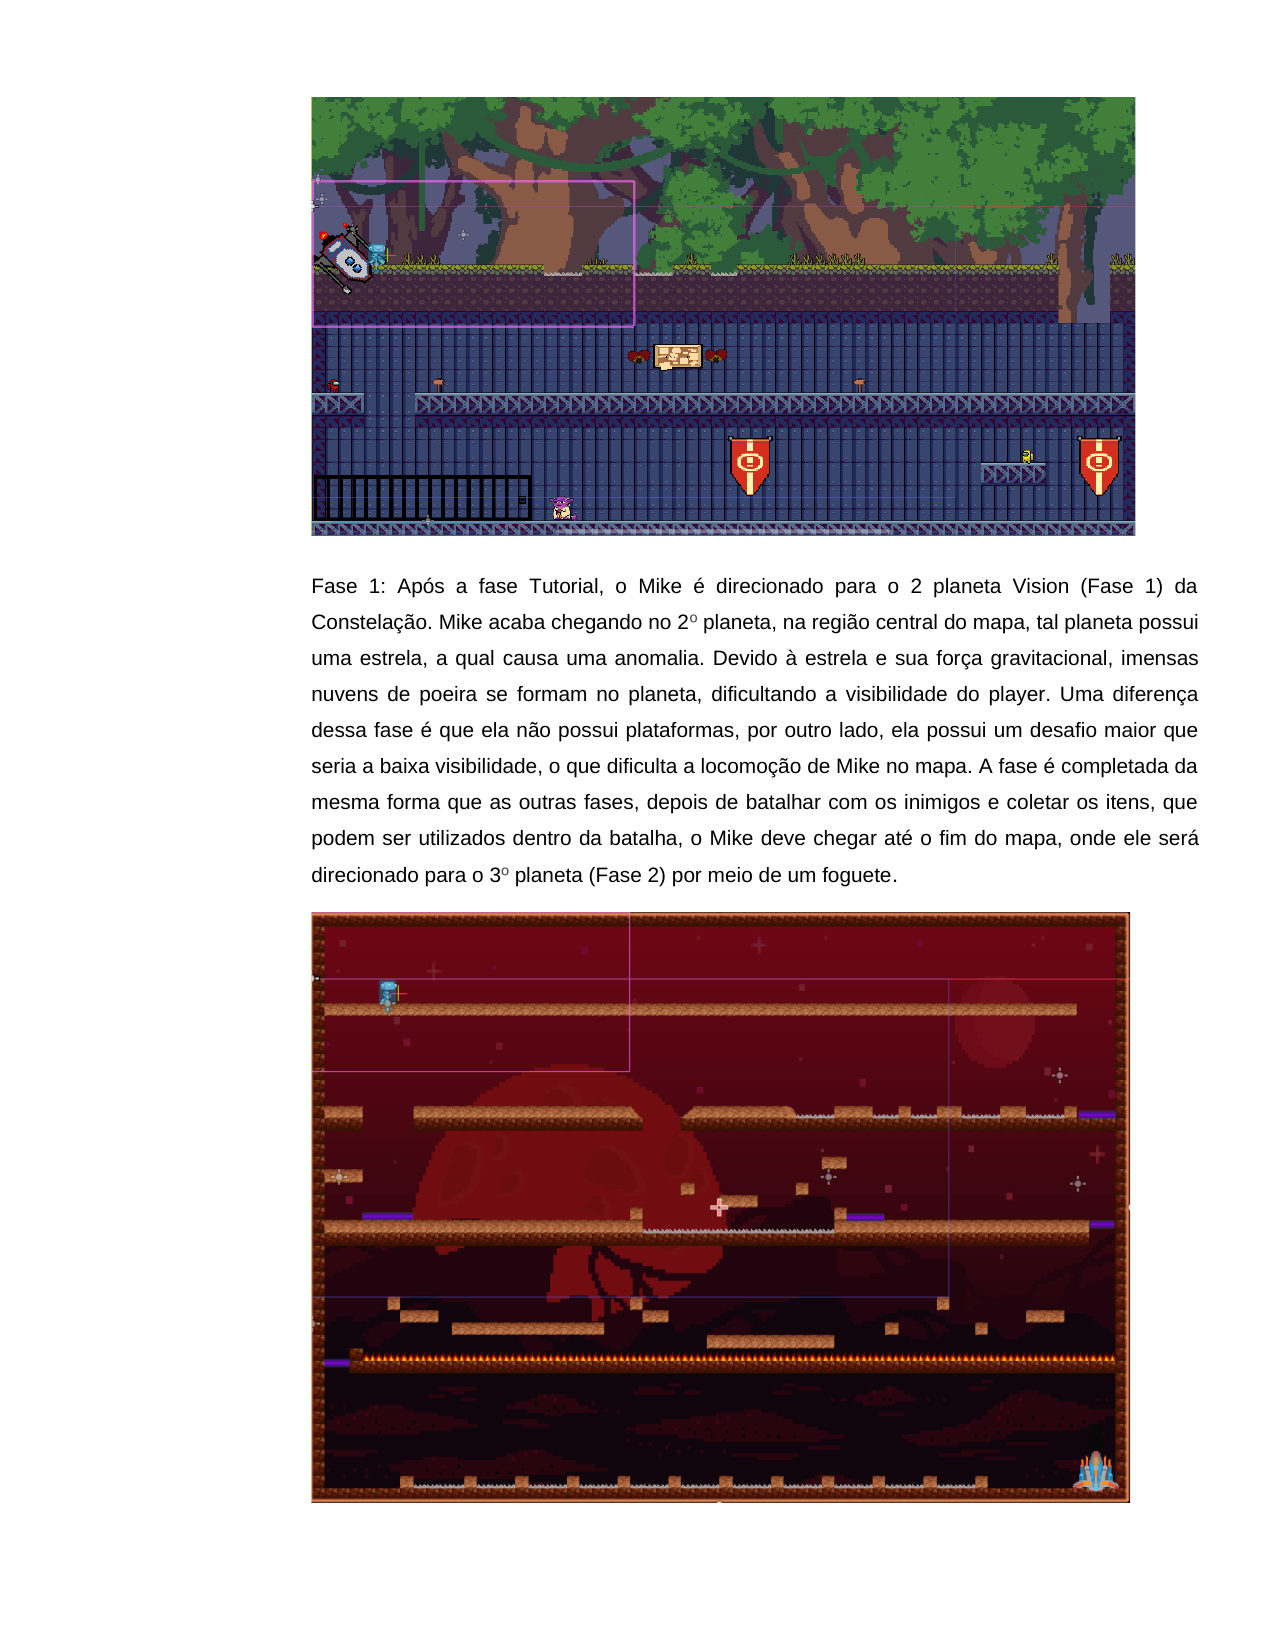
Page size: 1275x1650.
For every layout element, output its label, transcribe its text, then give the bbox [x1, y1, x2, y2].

text Fase 1: Após a fase Tutorial, o Mike é direcionado para o 2 planeta Vision (Fase 1) da Constelação. Mike acaba chegando no 2º planeta, na região central do mapa, tal planeta possui uma estrela, a qual causa uma anomalia. Devido à estrela e sua força gravitacional, imensas nuvens de poeira se formam no planeta, dificultando a visibilidade do player. Uma diferença dessa fase é que ela não possui plataformas, por outro lado, ela possui um desafio maior que seria a baixa visibilidade, o que dificulta a locomoção de Mike no mapa. A fase é completada da mesma forma que as outras fases, depois de batalhar com os inimigos e coletar os itens, que podem ser utilizados dentro da batalha, o Mike deve chegar até o fim do mapa, onde ele será direcionado para o 3º planeta (Fase 2) por meio de um foguete. [311, 574, 1200, 887]
picture [311, 912, 1130, 1503]
picture [311, 97, 1136, 536]
